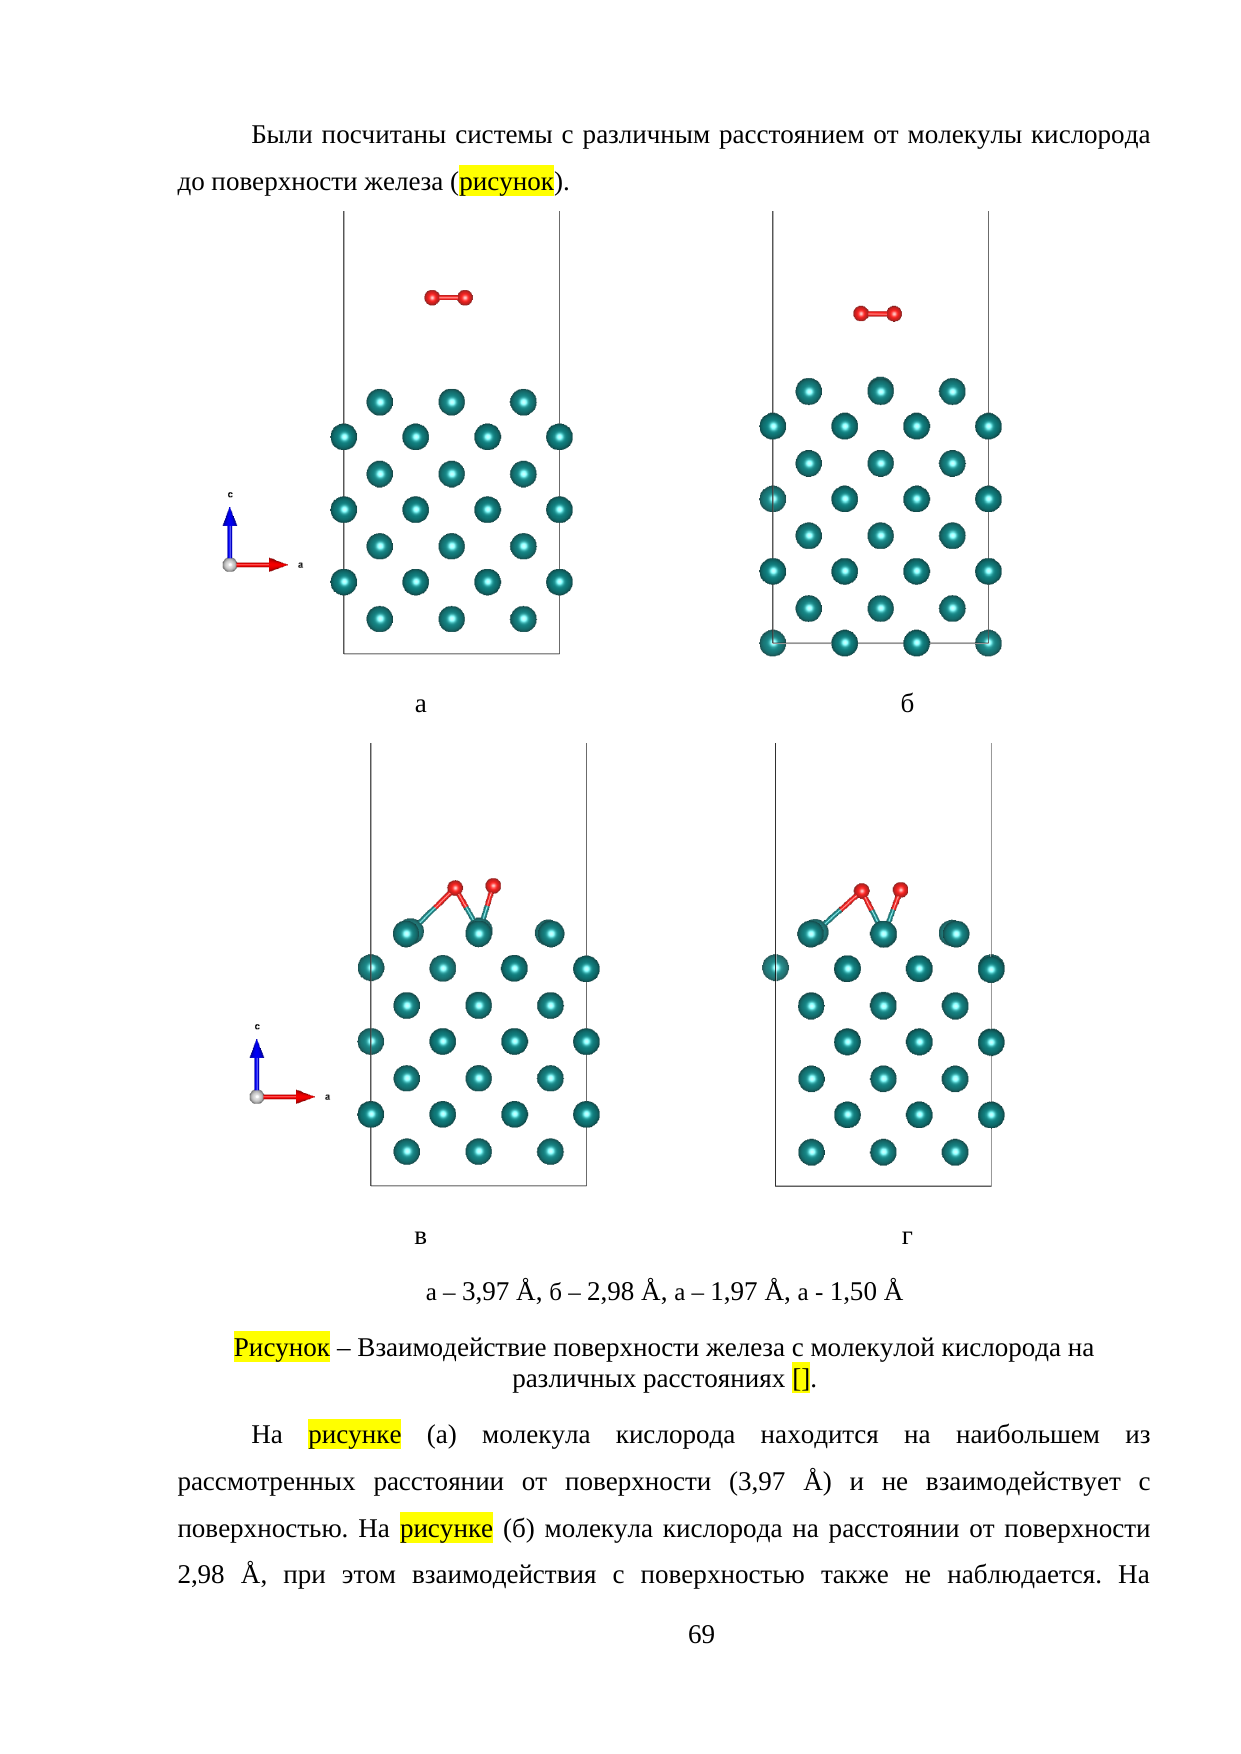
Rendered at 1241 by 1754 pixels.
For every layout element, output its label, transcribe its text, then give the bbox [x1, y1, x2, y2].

picture [745, 743, 1069, 1194]
table_cell в [177, 743, 664, 1275]
picture [201, 211, 640, 662]
table_header а [177, 211, 664, 743]
text Были посчитаны системы с различным расстоянием от молекулы кислорода до поверхности железа (рисунок). [177, 118, 1152, 196]
picture [745, 211, 1069, 662]
text Рисунок – Взаимодействие поверхности железа с молекулой кислорода на различных расстояниях []. [177, 1331, 1152, 1393]
picture [224, 743, 617, 1194]
text а – 3,97 Å, б – 2,98 Å, а – 1,97 Å, а - 1,50 Å [177, 1275, 1152, 1306]
table_header б [664, 211, 1151, 743]
table_cell г [664, 743, 1151, 1275]
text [177, 1418, 1152, 1589]
